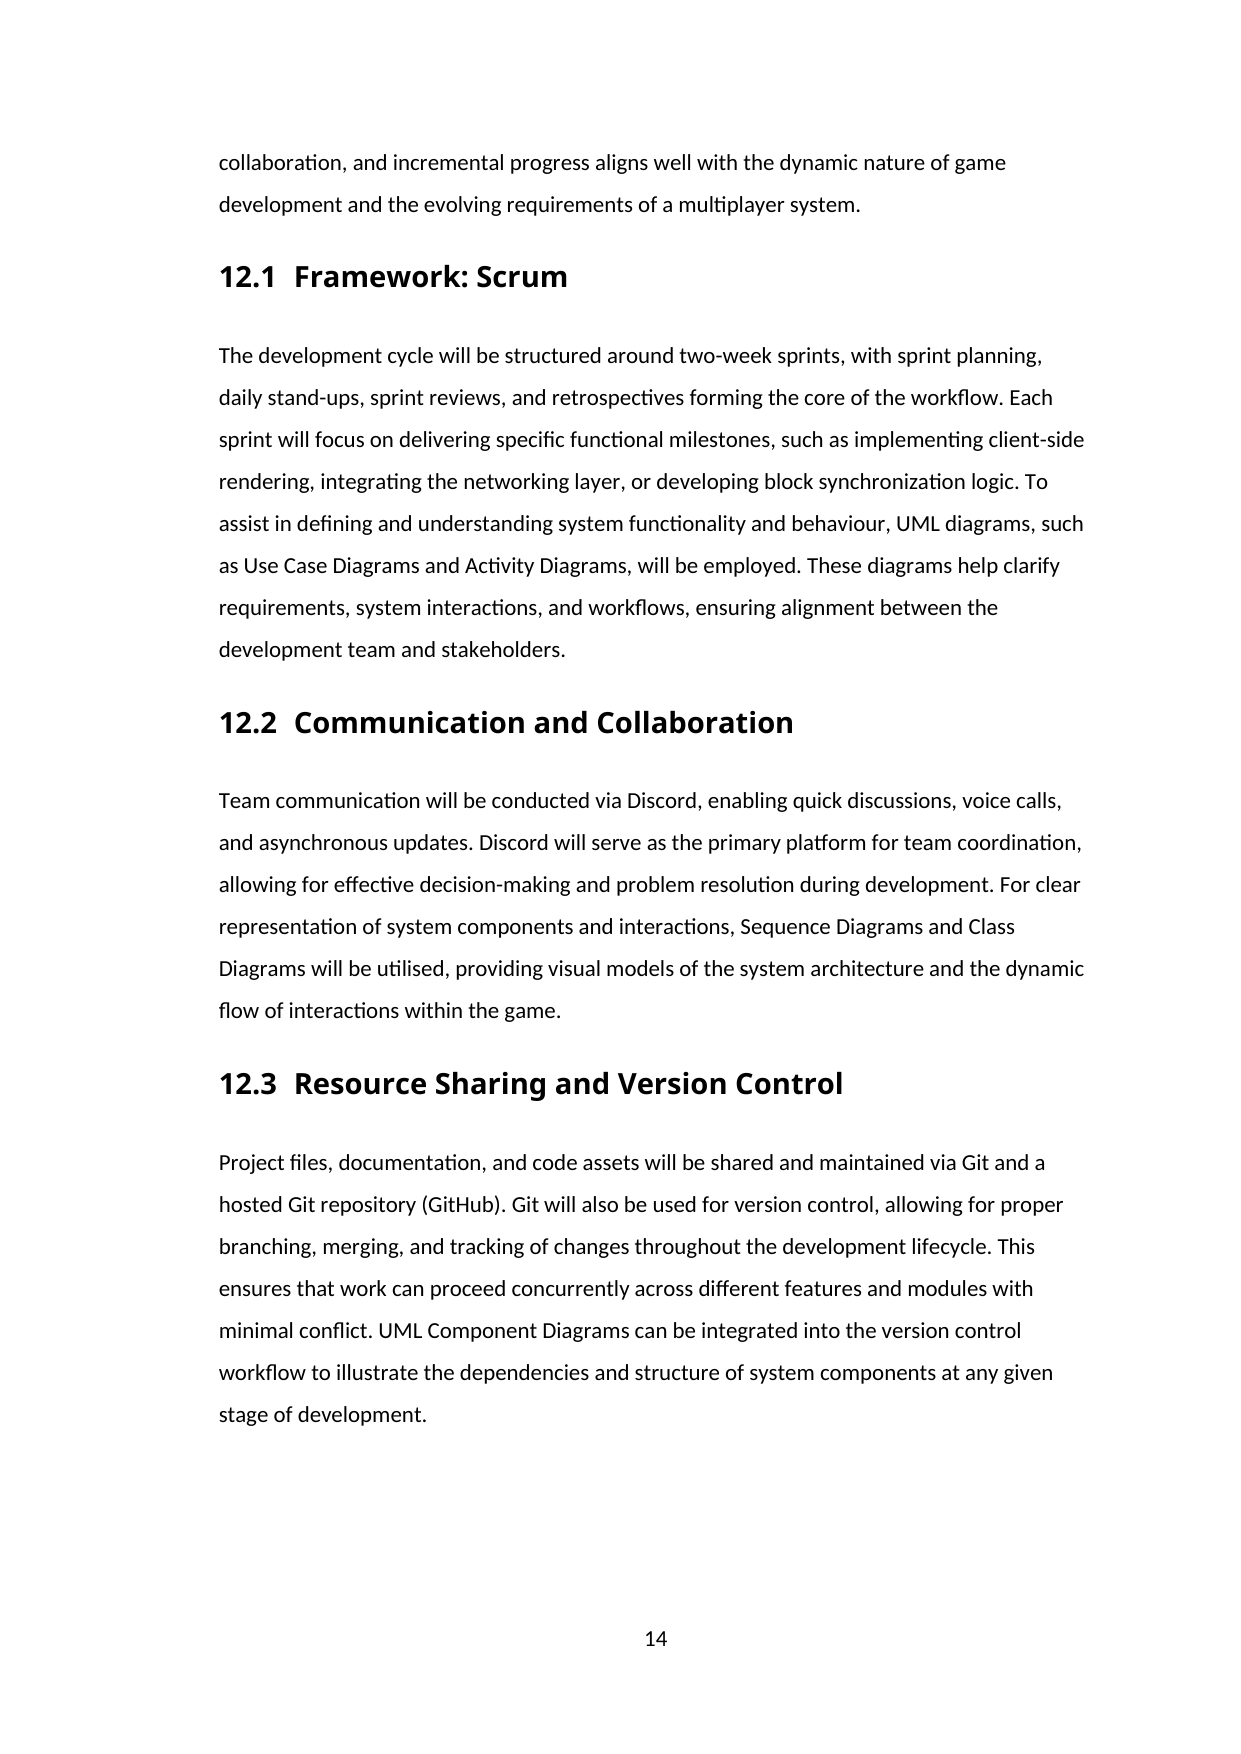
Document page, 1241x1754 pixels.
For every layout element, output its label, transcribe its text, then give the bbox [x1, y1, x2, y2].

text Project files, documentation, and code assets will be shared and maintained via Git and a hosted Git repository (GitHub). Git will also be used for version control, allowing for proper branching, merging, and tracking of changes throughout the development lifecycle. This ensures that work can proceed concurrently across different features and modules with minimal conflict. UML Component Diagrams can be integrated into the version control workflow to illustrate the dependencies and structure of system components at any given stage of development. [218, 1148, 1092, 1428]
subtitle Framework: Scrum [218, 257, 1092, 296]
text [218, 148, 1092, 218]
text The development cycle will be structured around two-week sprints, with sprint planning, daily stand-ups, sprint reviews, and retrospectives forming the core of the workflow. Each sprint will focus on delivering specific functional milestones, such as implementing client-side rendering, integrating the networking layer, or developing block synchronization logic. To assist in defining and understanding system functionality and behaviour, UML diagrams, such as Use Case Diagrams and Activity Diagrams, will be employed. These diagrams help clarify requirements, system interactions, and workflows, ensuring alignment between the development team and stakeholders. [218, 341, 1092, 663]
text Team communication will be conducted via Discord, enabling quick discussions, voice calls, and asynchronous updates. Discord will serve as the primary platform for team coordination, allowing for effective decision-making and problem resolution during development. For clear representation of system components and interactions, Sequence Diagrams and Class Diagrams will be utilised, providing visual models of the system architecture and the dynamic flow of interactions within the game. [218, 786, 1092, 1024]
subtitle Resource Sharing and Version Control [218, 1063, 1092, 1103]
subtitle Communication and Collaboration [218, 702, 1092, 742]
